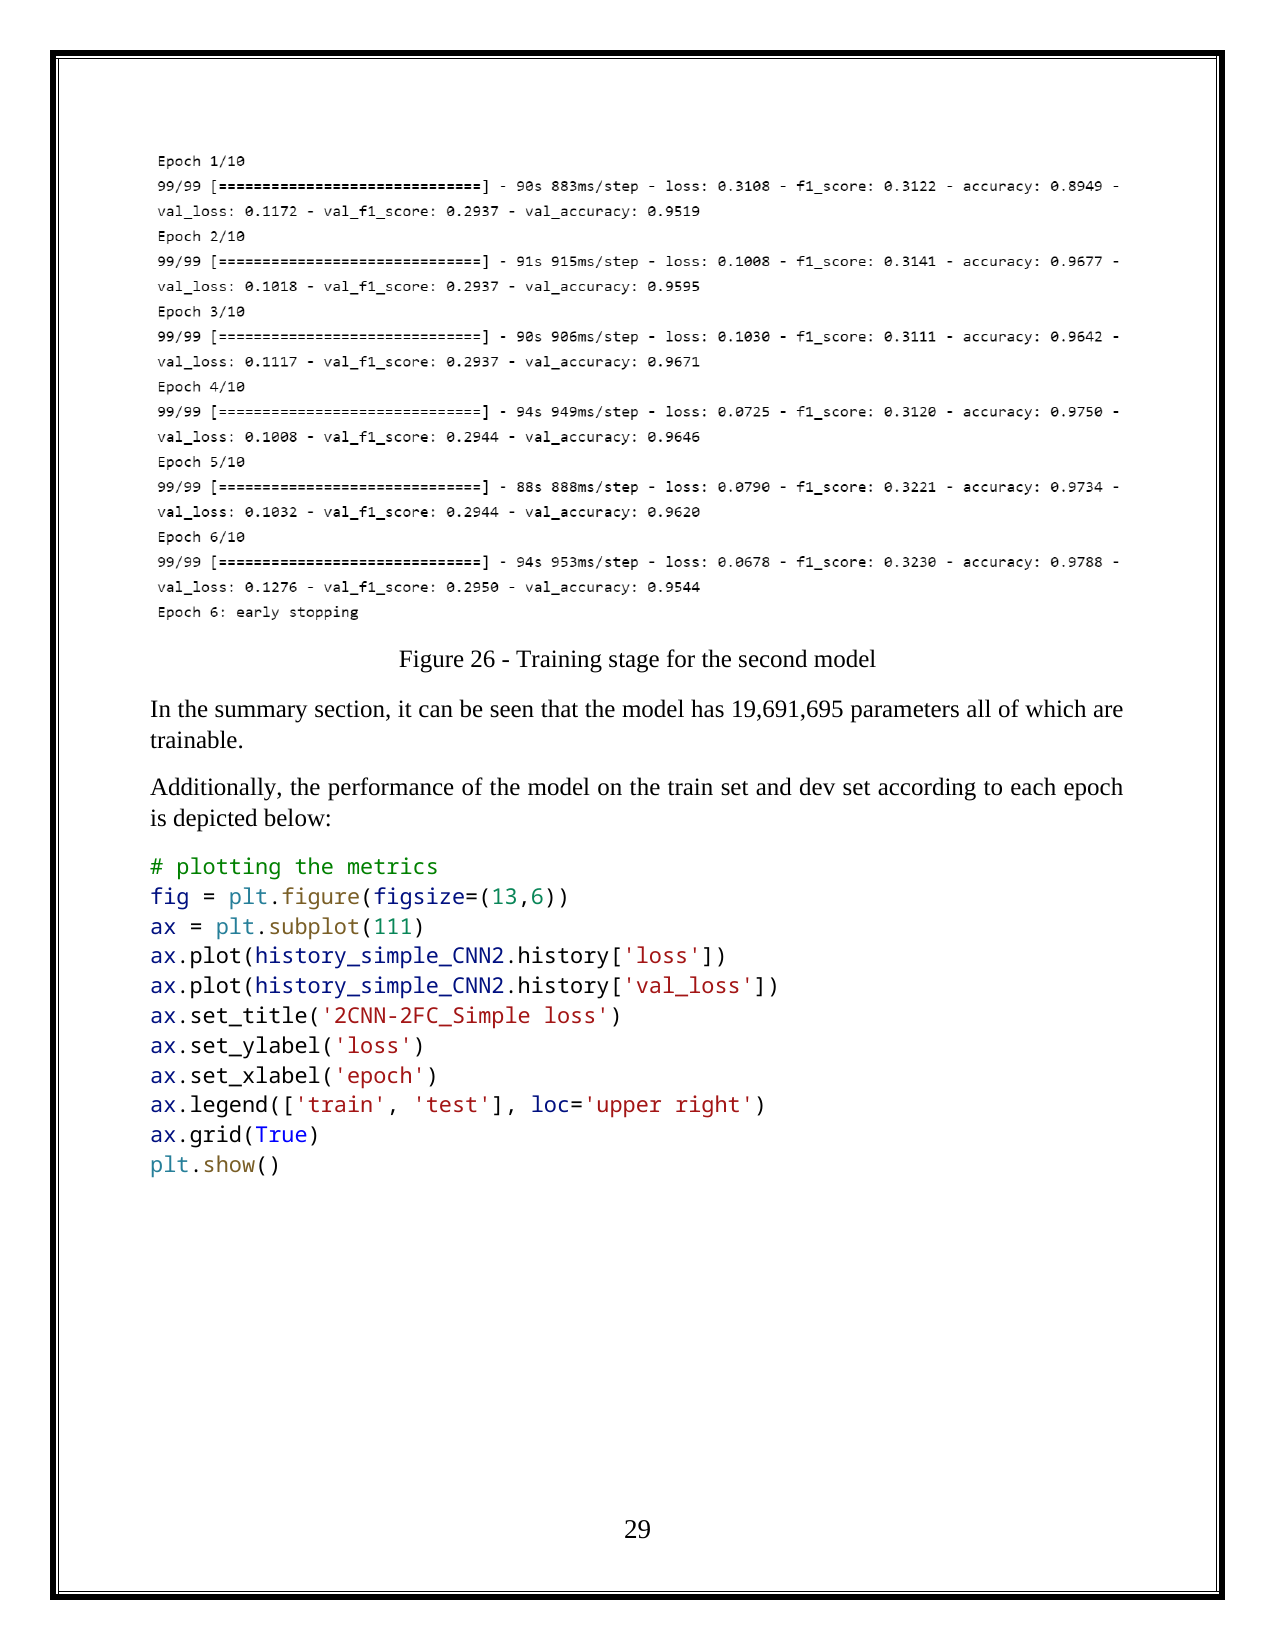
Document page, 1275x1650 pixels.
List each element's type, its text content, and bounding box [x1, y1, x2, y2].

text # plotting the metrics [150, 851, 1125, 881]
text ax.set_ylabel('loss') [150, 1030, 1125, 1060]
text fig = plt.figure(figsize=(13,6)) [150, 881, 1125, 911]
text ax.legend(['train', 'test'], loc='upper right') [150, 1089, 1125, 1119]
text ax.set_title('2CNN-2FC_Simple loss') [150, 1000, 1125, 1030]
text Figure 26 - Training stage for the second model [150, 644, 1125, 673]
text Additionally, the performance of the model on the train set and dev set according to each epoch is depicted below: [150, 772, 1125, 832]
text ax = plt.subplot(111) [150, 911, 1125, 941]
text ax.plot(history_simple_CNN2.history['val_loss']) [150, 970, 1125, 1000]
text In the summary section, it can be seen that the model has 19,691,695 parameters all of which are trainable. [150, 694, 1125, 753]
text plt.show() [150, 1149, 1125, 1179]
text ax.grid(True) [150, 1119, 1125, 1149]
text ax.set_xlabel('epoch') [150, 1060, 1125, 1089]
text ax.plot(history_simple_CNN2.history['loss']) [150, 941, 1125, 970]
